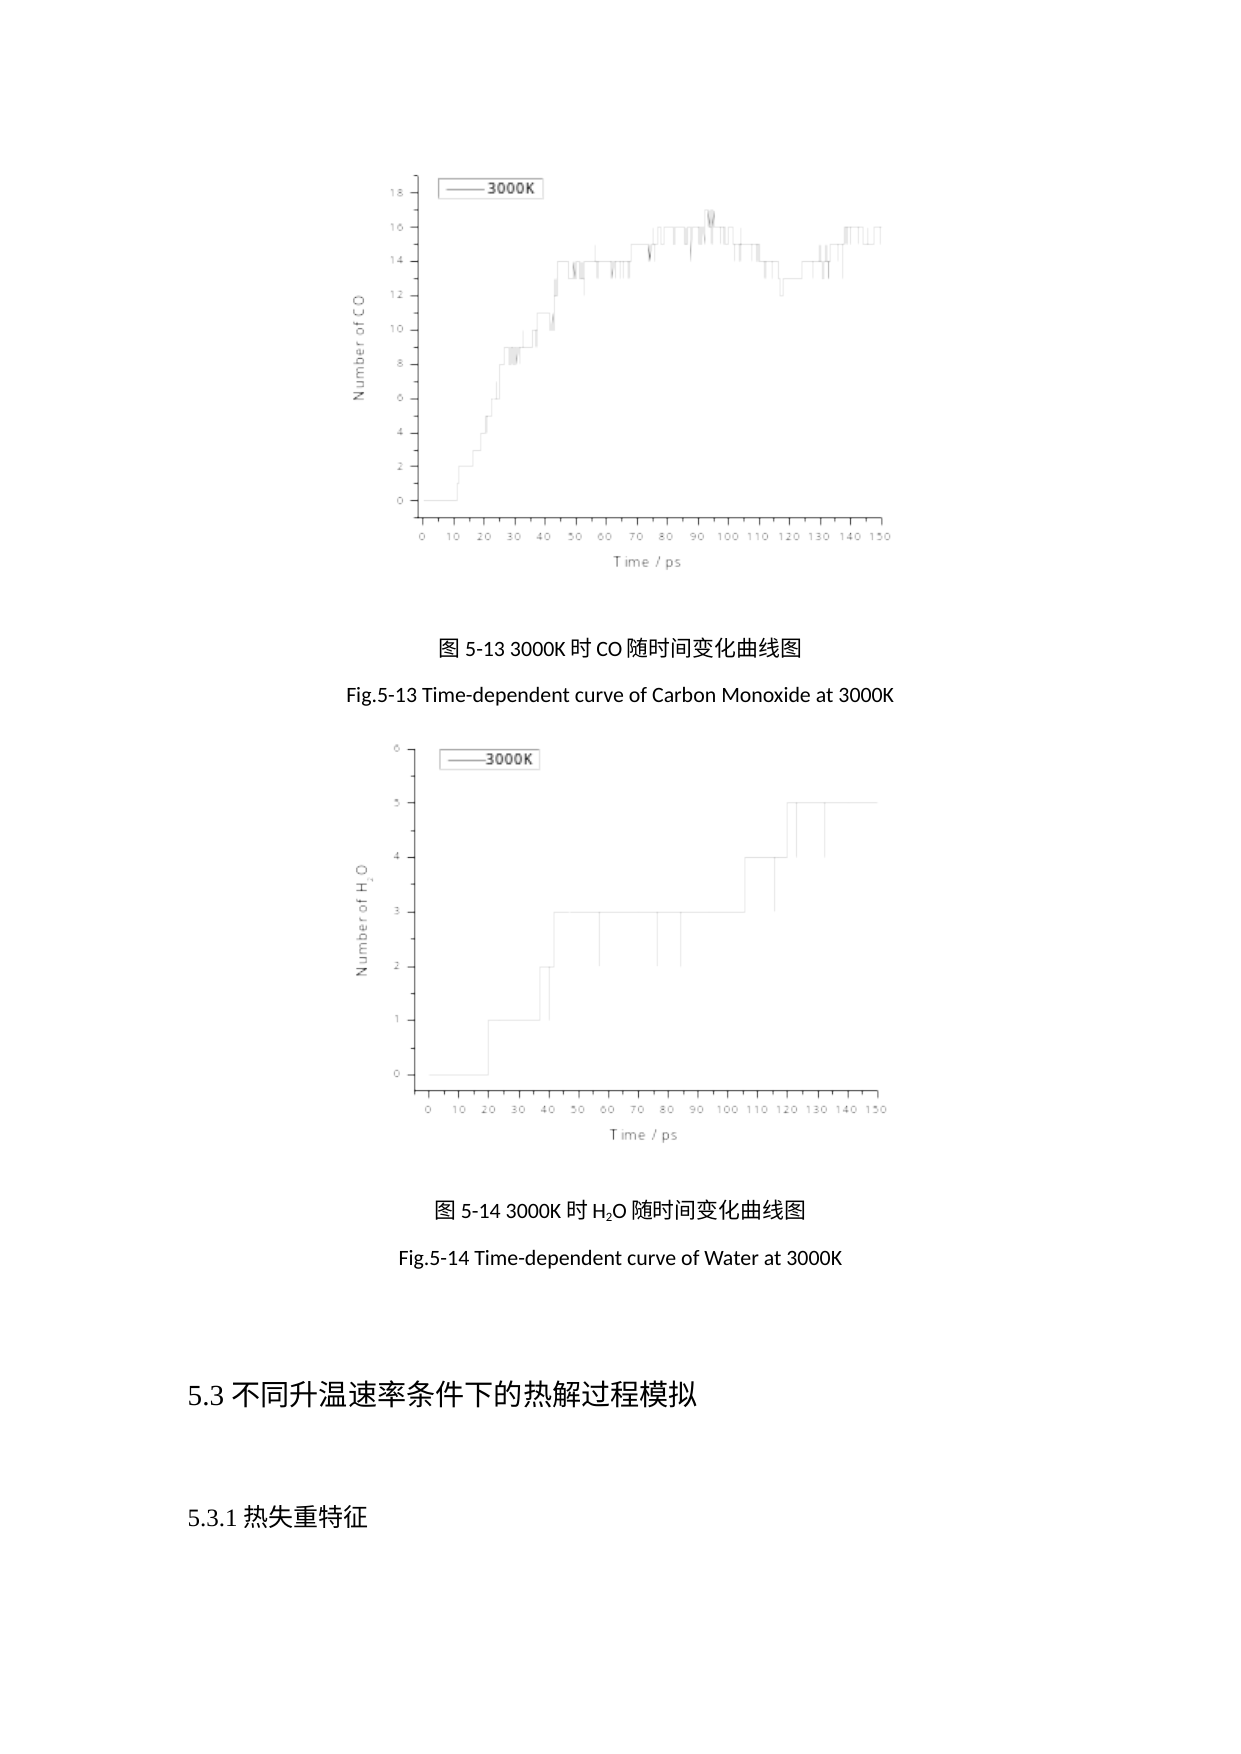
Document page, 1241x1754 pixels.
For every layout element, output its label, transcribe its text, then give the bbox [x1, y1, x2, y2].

text 图5-14 3000K时H2O随时间变化曲线图 [187, 1193, 1053, 1225]
text Fig.5-13 Time-dependent curve of Carbon Monoxide at 3000K [187, 679, 1053, 711]
text Fig.5-14 Time-dependent curve of Water at 3000K [187, 1241, 1053, 1274]
text 图5-13 3000K时CO随时间变化曲线图 [187, 630, 1053, 663]
text 5.3 不同升温速率条件下的热解过程模拟 [187, 1360, 1053, 1425]
text 5.3.1 热失重特征 [187, 1483, 1053, 1548]
